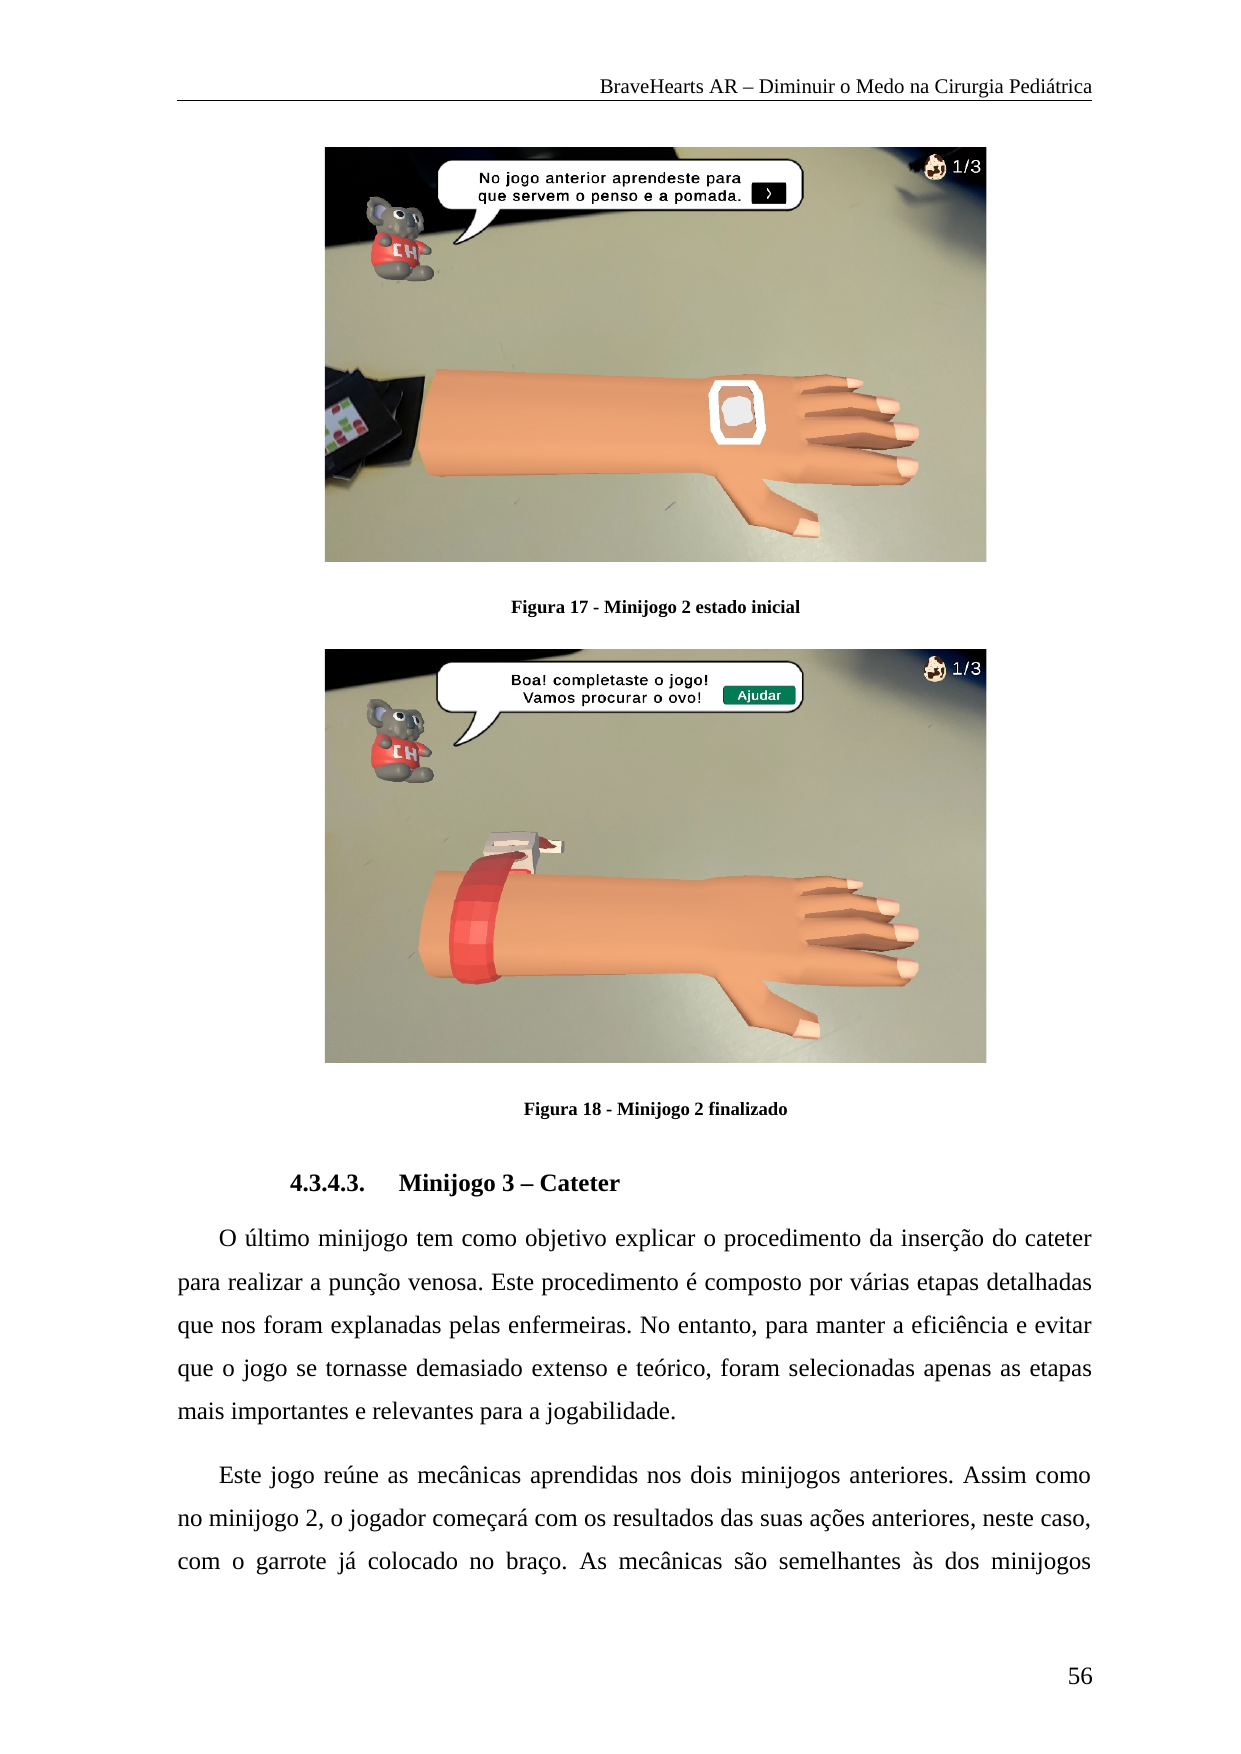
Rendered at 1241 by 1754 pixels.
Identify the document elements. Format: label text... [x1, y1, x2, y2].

picture [324, 147, 987, 562]
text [177, 1460, 1092, 1575]
text Figura 18 - Minijogo 2 finalizado [177, 1098, 1092, 1120]
text O último minijogo tem como objetivo explicar o procedimento da inserção do cateter para realizar a punção venosa. Este procedimento é composto por várias etapas detalhadas que nos foram explanadas pelas enfermeiras. No entanto, para manter a eficiência e evitar que o jogo se tornasse demasiado extenso e teórico, foram selecionadas apenas as etapas mais importantes e relevantes para a jogabilidade. [177, 1223, 1092, 1425]
picture [324, 649, 987, 1063]
text Figura 17 - Minijogo 2 estado inicial [177, 596, 1092, 618]
subtitle Minijogo 3 – Cateter [290, 1168, 1092, 1197]
